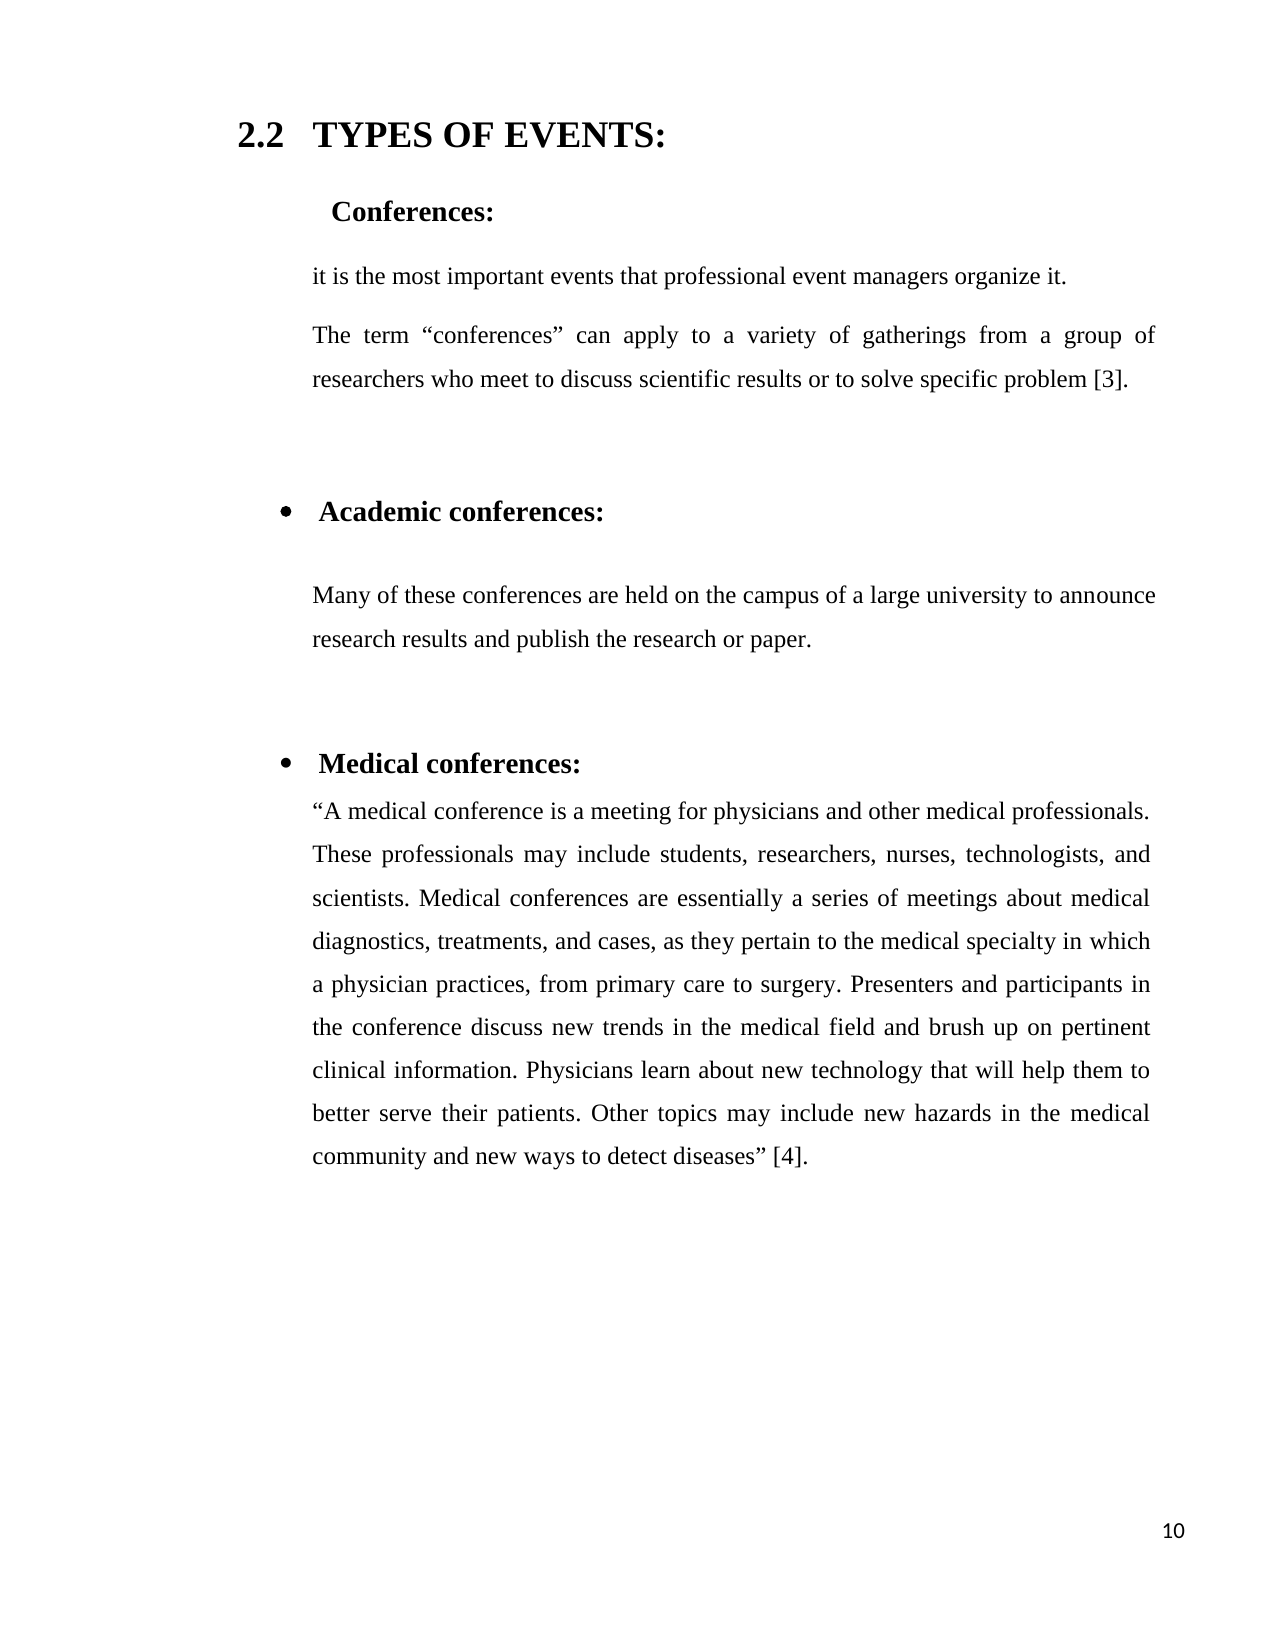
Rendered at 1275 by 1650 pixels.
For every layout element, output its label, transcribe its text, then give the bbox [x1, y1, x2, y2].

list Academic conferences: [281, 494, 1198, 528]
list Medical conferences: [281, 746, 1156, 779]
text Conferences: [237, 194, 1198, 227]
text 2.2 TYPES OF EVENTS: [237, 112, 1198, 156]
text it is the most important events that professional event managers organize it. [312, 261, 1156, 289]
text The term “conferences” can apply to a variety of gatherings from a group of researchers who meet to discuss scientific results or to solve specific problem [3]. [312, 321, 1156, 392]
text “A medical conference is a meeting for physicians and other medical professionals. These professionals may include students, researchers, nurses, technologists, and scientists. Medical conferences are essentially a series of meetings about medical diagnostics, treatments, and cases, as they pertain to the medical specialty in which a physician practices, from primary care to surgery. Presenters and participants in the conference discuss new trends in the medical field and brush up on pertinent clinical information. Physicians learn about new technology that will help them to better serve their patients. Other topics may include new hazards in the medical community and new ways to detect diseases” [4]. [312, 796, 1150, 1170]
text Many of these conferences are held on the campus of a large university to announce research results and publish the research or paper. [312, 581, 1156, 652]
